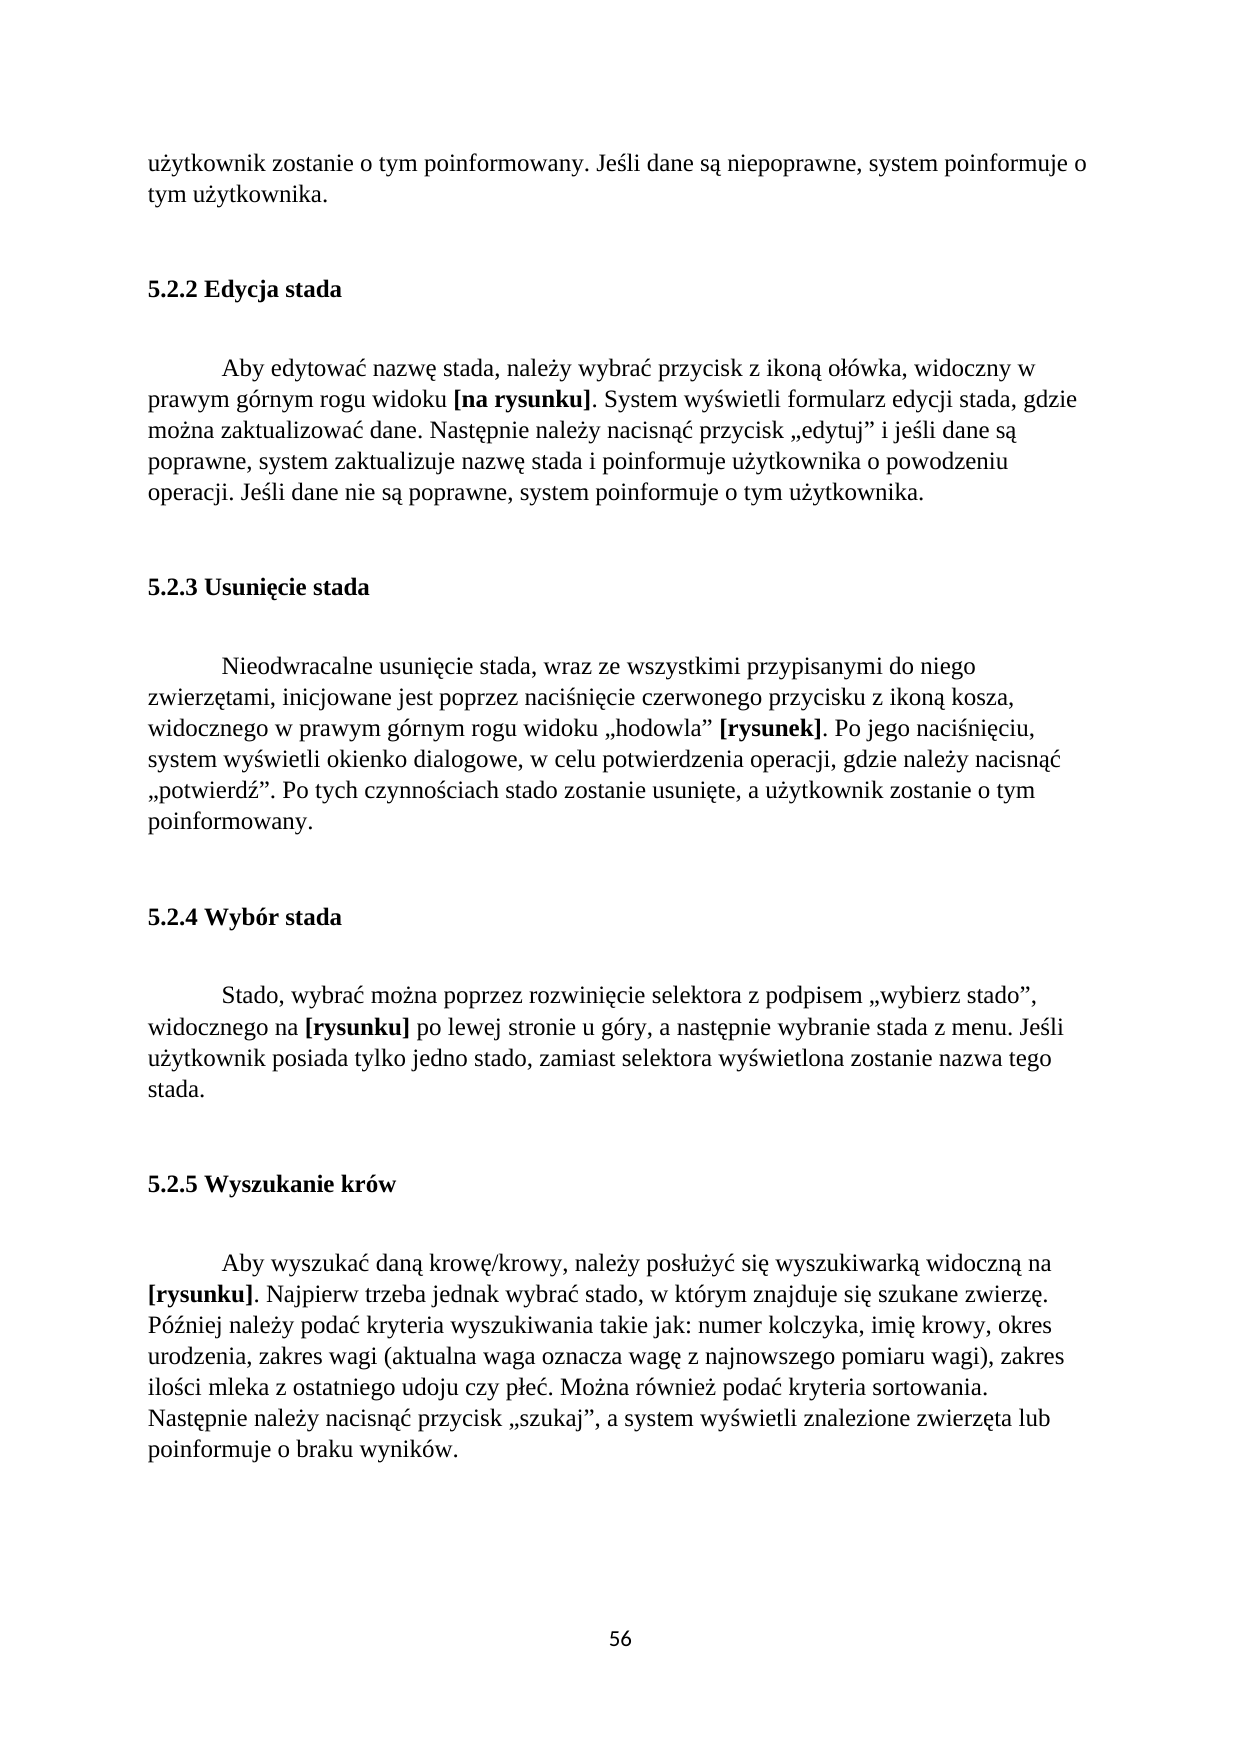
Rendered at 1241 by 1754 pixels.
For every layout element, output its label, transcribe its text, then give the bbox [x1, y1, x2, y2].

text Nieodwracalne usunięcie stada, wraz ze wszystkimi przypisanymi do niego zwierzętami, inicjowane jest poprzez naciśnięcie czerwonego przycisku z ikoną kosza, widocznego w prawym górnym rogu widoku „hodowla” [rysunek]. Po jego naciśnięciu, system wyświetli okienko dialogowe, w celu potwierdzenia operacji, gdzie należy nacisnąć „potwierdź”. Po tych czynnościach stado zostanie usunięte, a użytkownik zostanie o tym poinformowany. [148, 651, 1093, 835]
text Aby wyszukać daną krowę/krowy, należy posłużyć się wyszukiwarką widoczną na [rysunku]. Najpierw trzeba jednak wybrać stado, w którym znajduje się szukane zwierzę. Później należy podać kryteria wyszukiwania takie jak: numer kolczyka, imię krowy, okres urodzenia, zakres wagi (aktualna waga oznacza wagę z najnowszego pomiaru wagi), zakres ilości mleka z ostatniego udoju czy płeć. Można również podać kryteria sortowania. Następnie należy nacisnąć przycisk „szukaj”, a system wyświetli znalezione zwierzęta lub poinformuje o braku wyników. [148, 1248, 1093, 1463]
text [148, 148, 1093, 207]
text Aby edytować nazwę stada, należy wybrać przycisk z ikoną ołówka, widoczny w prawym górnym rogu widoku [na rysunku]. System wyświetli formularz edycji stada, gdzie można zaktualizować dane. Następnie należy nacisnąć przycisk „edytuj” i jeśli dane są poprawne, system zaktualizuje nazwę stada i poinformuje użytkownika o powodzeniu operacji. Jeśli dane nie są poprawne, system poinformuje o tym użytkownika. [148, 353, 1093, 506]
subtitle 5.2.2 Edycja stada [148, 274, 1093, 303]
subtitle 5.2.3 Usunięcie stada [148, 572, 1093, 601]
text Stado, wybrać można poprzez rozwinięcie selektora z podpisem „wybierz stado”, widocznego na [rysunku] po lewej stronie u góry, a następnie wybranie stada z menu. Jeśli użytkownik posiada tylko jedno stado, zamiast selektora wyświetlona zostanie nazwa tego stada. [148, 981, 1093, 1102]
subtitle 5.2.5 Wyszukanie krów [148, 1169, 1093, 1198]
subtitle 5.2.4 Wybór stada [148, 902, 1093, 931]
